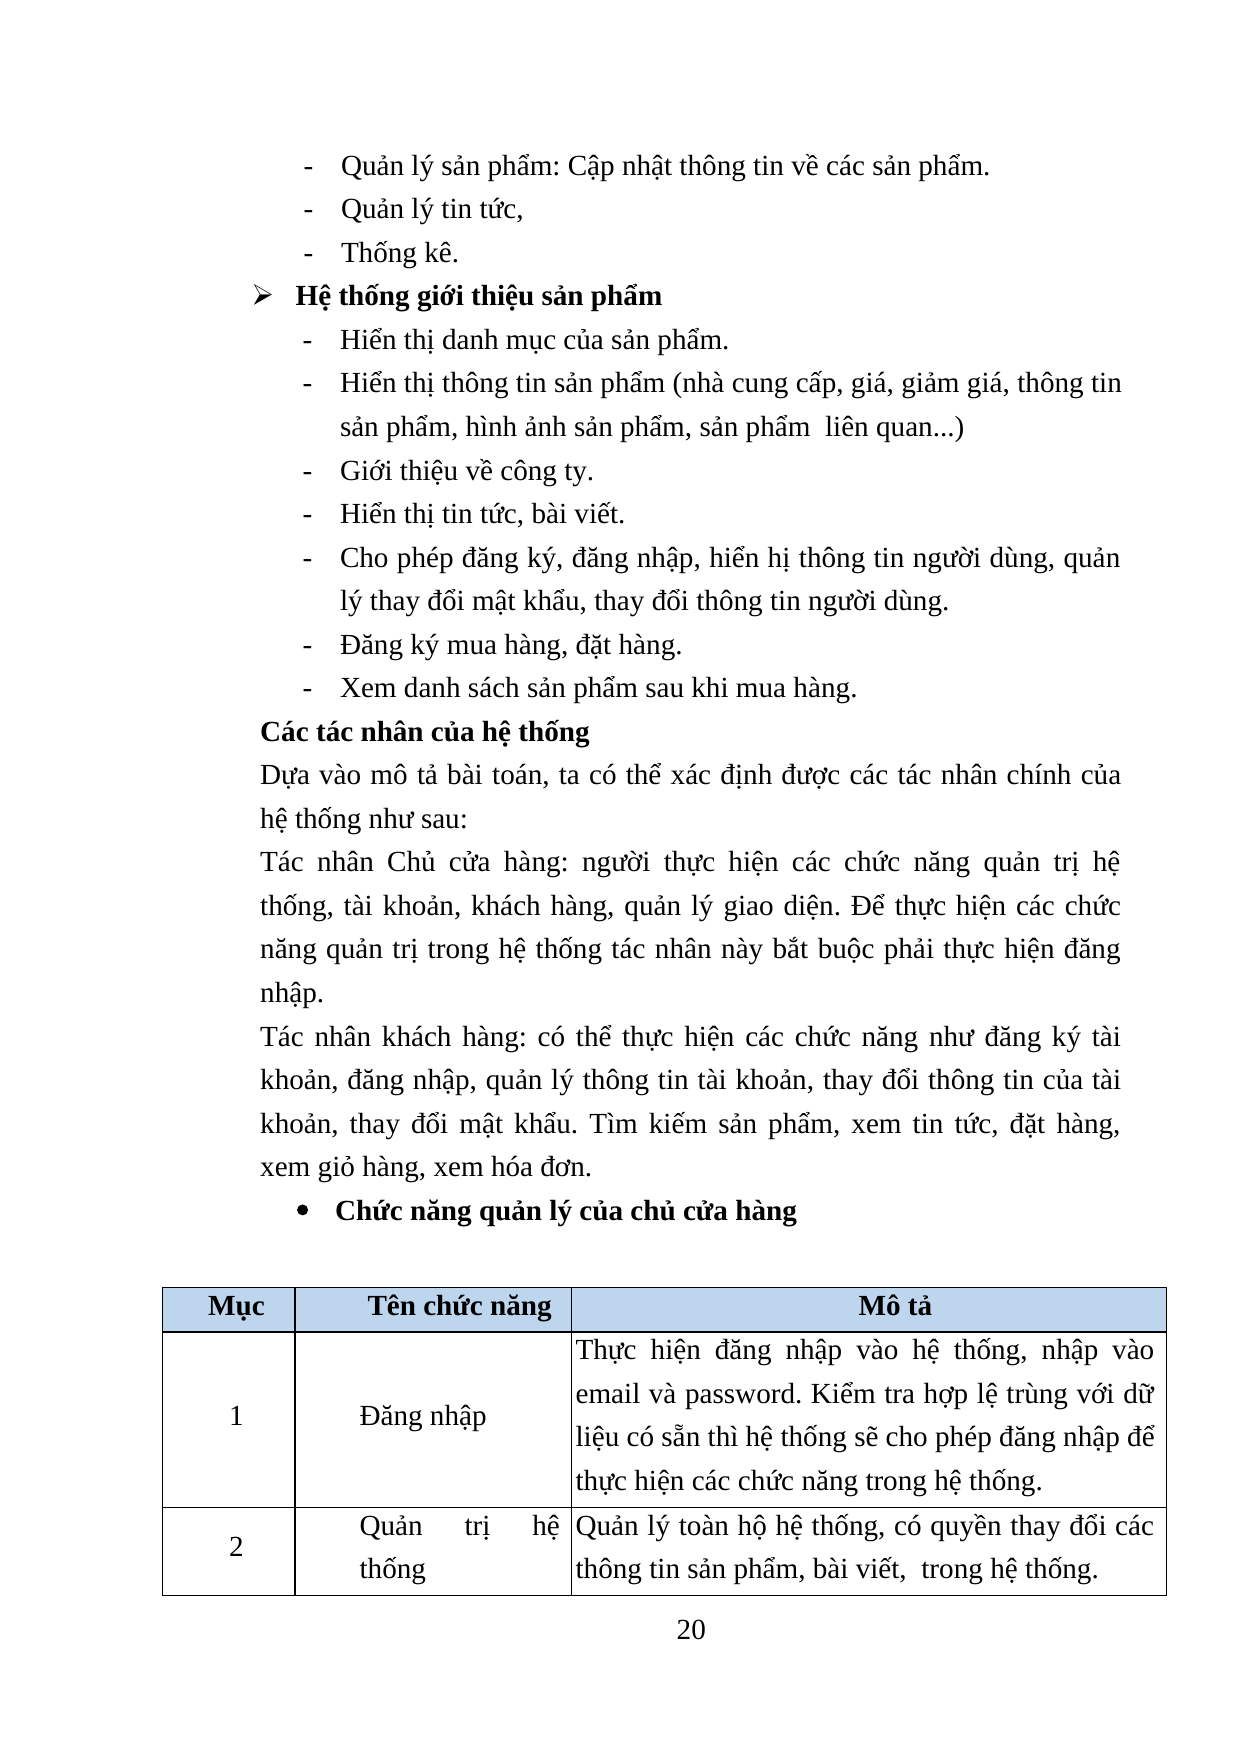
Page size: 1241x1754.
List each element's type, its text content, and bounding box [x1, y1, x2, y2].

list Cho phép đăng ký, đăng nhập, hiển hị thông tin người dùng, quản lý thay đổi mật khẩu, thay đổi thông tin người dùng. [302, 540, 1122, 617]
text Tác nhân khách hàng: có thể thực hiện các chức năng như đăng ký tài khoản, đăng nhập, quản lý thông tin tài khoản, thay đổi thông tin của tài khoản, thay đổi mật khẩu. Tìm kiếm sản phẩm, xem tin tức, đặt hàng, xem giỏ hàng, xem hóa đơn. [260, 1019, 1122, 1183]
list Quản lý tin tức, [303, 191, 1122, 225]
text Dựa vào mô tả bài toán, ta có thể xác định được các tác nhân chính của hệ thống như sau: [260, 757, 1122, 834]
table_cell Đăng nhập [296, 1333, 571, 1507]
list Đăng ký mua hàng, đặt hàng. [302, 627, 1122, 660]
list Hiển thị tin tức, bài viết. [302, 496, 1122, 530]
table_cell 2 [163, 1508, 294, 1595]
table_header Mục [163, 1288, 294, 1331]
list Thống kê. [303, 235, 1122, 268]
list Giới thiệu về công ty. [302, 453, 1122, 486]
list Chức năng quản lý của chủ cửa hàng [297, 1193, 1122, 1226]
table_cell Quản lý toàn hộ hệ thống, có quyền thay đổi các thông tin sản phẩm, bài viết, trong hệ thống. [572, 1508, 1166, 1595]
list Hiển thị thông tin sản phẩm (nhà cung cấp, giá, giảm giá, thông tin sản phẩm, hình ảnh sản phẩm, sản phẩm liên quan...) [302, 366, 1122, 443]
list Hệ thống giới thiệu sản phẩm [251, 278, 1122, 312]
table_header Tên chức năng [296, 1288, 571, 1331]
table_cell Quản trị hệ thống [296, 1508, 571, 1595]
table_cell Thực hiện đăng nhập vào hệ thống, nhập vào email và password. Kiểm tra hợp lệ trùng với dữ liệu có sẵn thì hệ thống sẽ cho phép đăng nhập để thực hiện các chức năng trong hệ thống. [572, 1333, 1166, 1507]
list Hiển thị danh mục của sản phẩm. [302, 322, 1122, 356]
text Tác nhân Chủ cửa hàng: người thực hiện các chức năng quản trị hệ thống, tài khoản, khách hàng, quản lý giao diện. Để thực hiện các chức năng quản trị trong hệ thống tác nhân này bắt buộc phải thực hiện đăng nhập. [260, 844, 1122, 1009]
list Quản lý sản phẩm: Cập nhật thông tin về các sản phẩm. [303, 148, 1122, 181]
table_cell 1 [163, 1333, 294, 1507]
list Xem danh sách sản phẩm sau khi mua hàng. [302, 670, 1122, 704]
table_header Mô tả [572, 1288, 1166, 1331]
text Các tác nhân của hệ thống [260, 714, 1122, 747]
